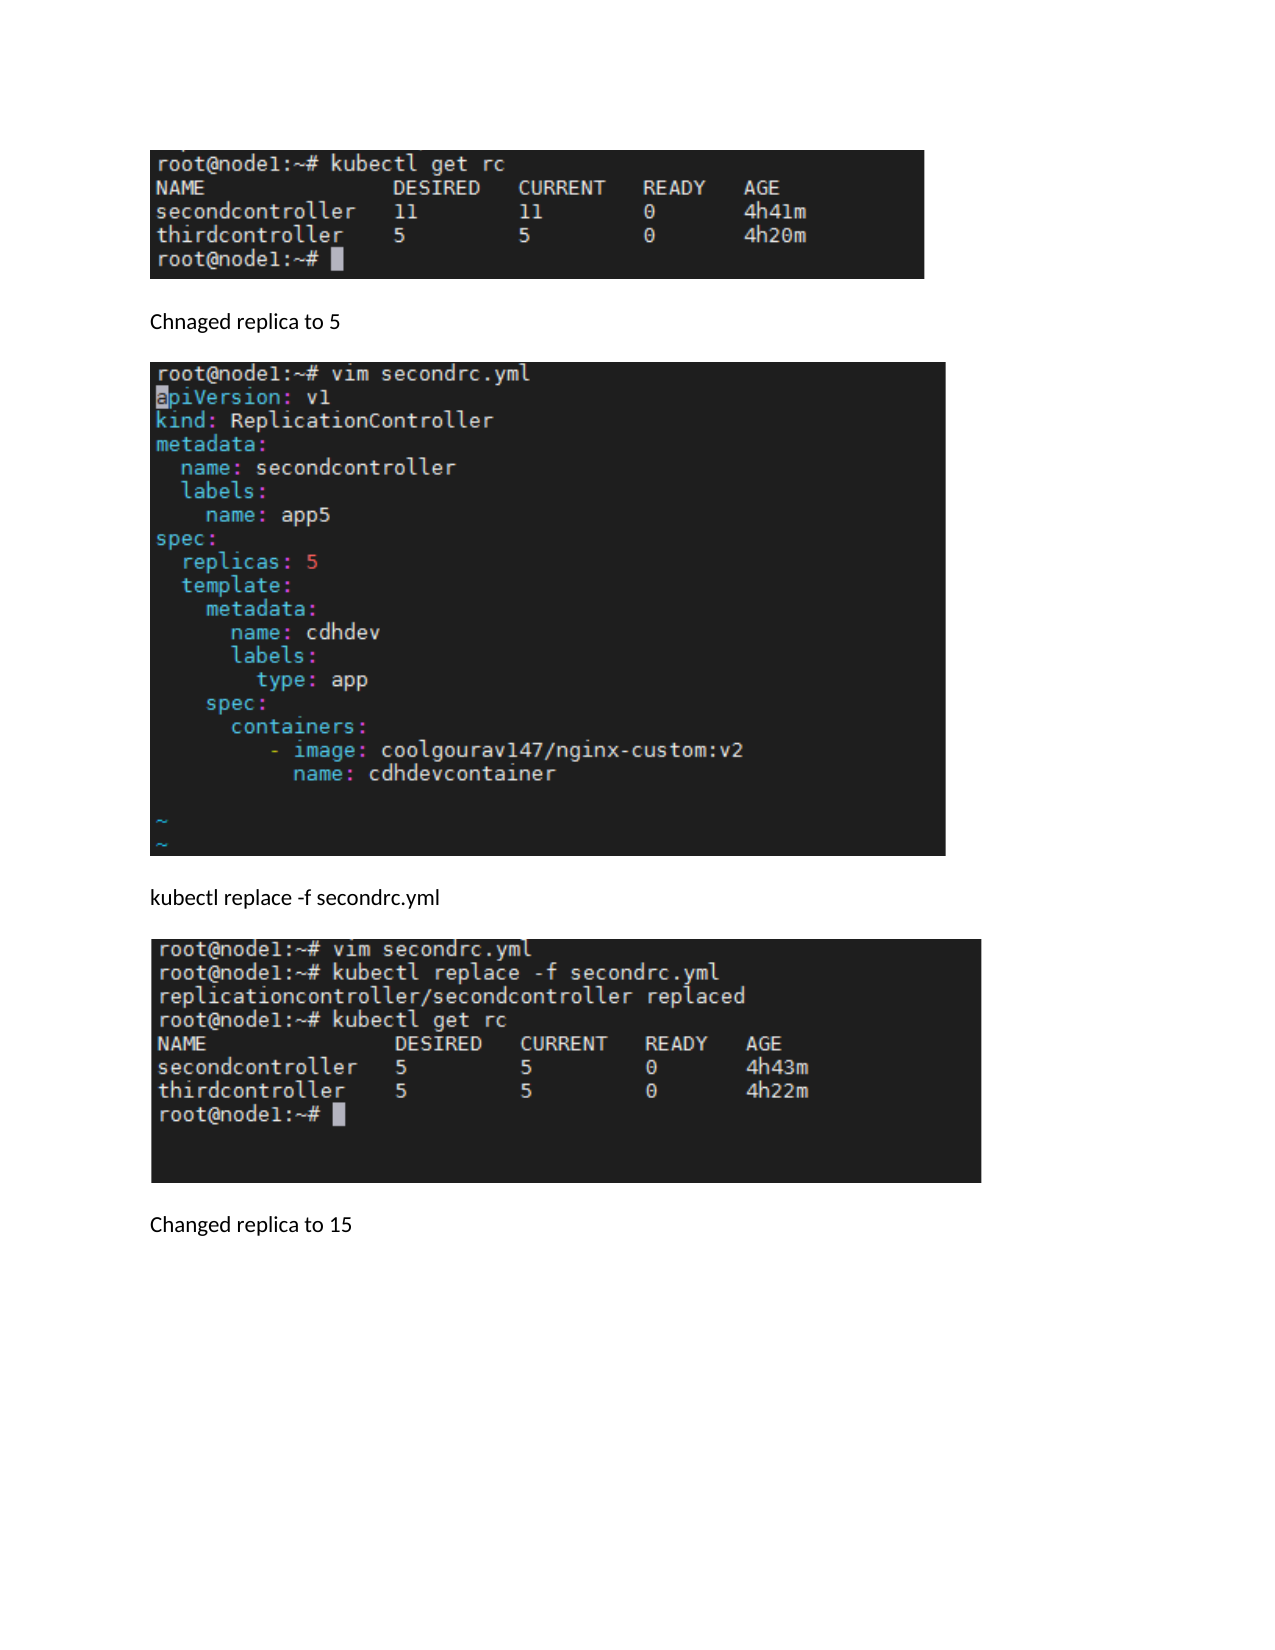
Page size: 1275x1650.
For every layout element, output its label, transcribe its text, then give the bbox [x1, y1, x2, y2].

text Changed replica to 15 [150, 1210, 1125, 1238]
text Chnaged replica to 5 [150, 307, 1125, 335]
picture [150, 362, 946, 856]
picture [150, 939, 982, 1183]
text kubectl replace -f secondrc.yml [150, 883, 1125, 911]
picture [150, 150, 925, 279]
